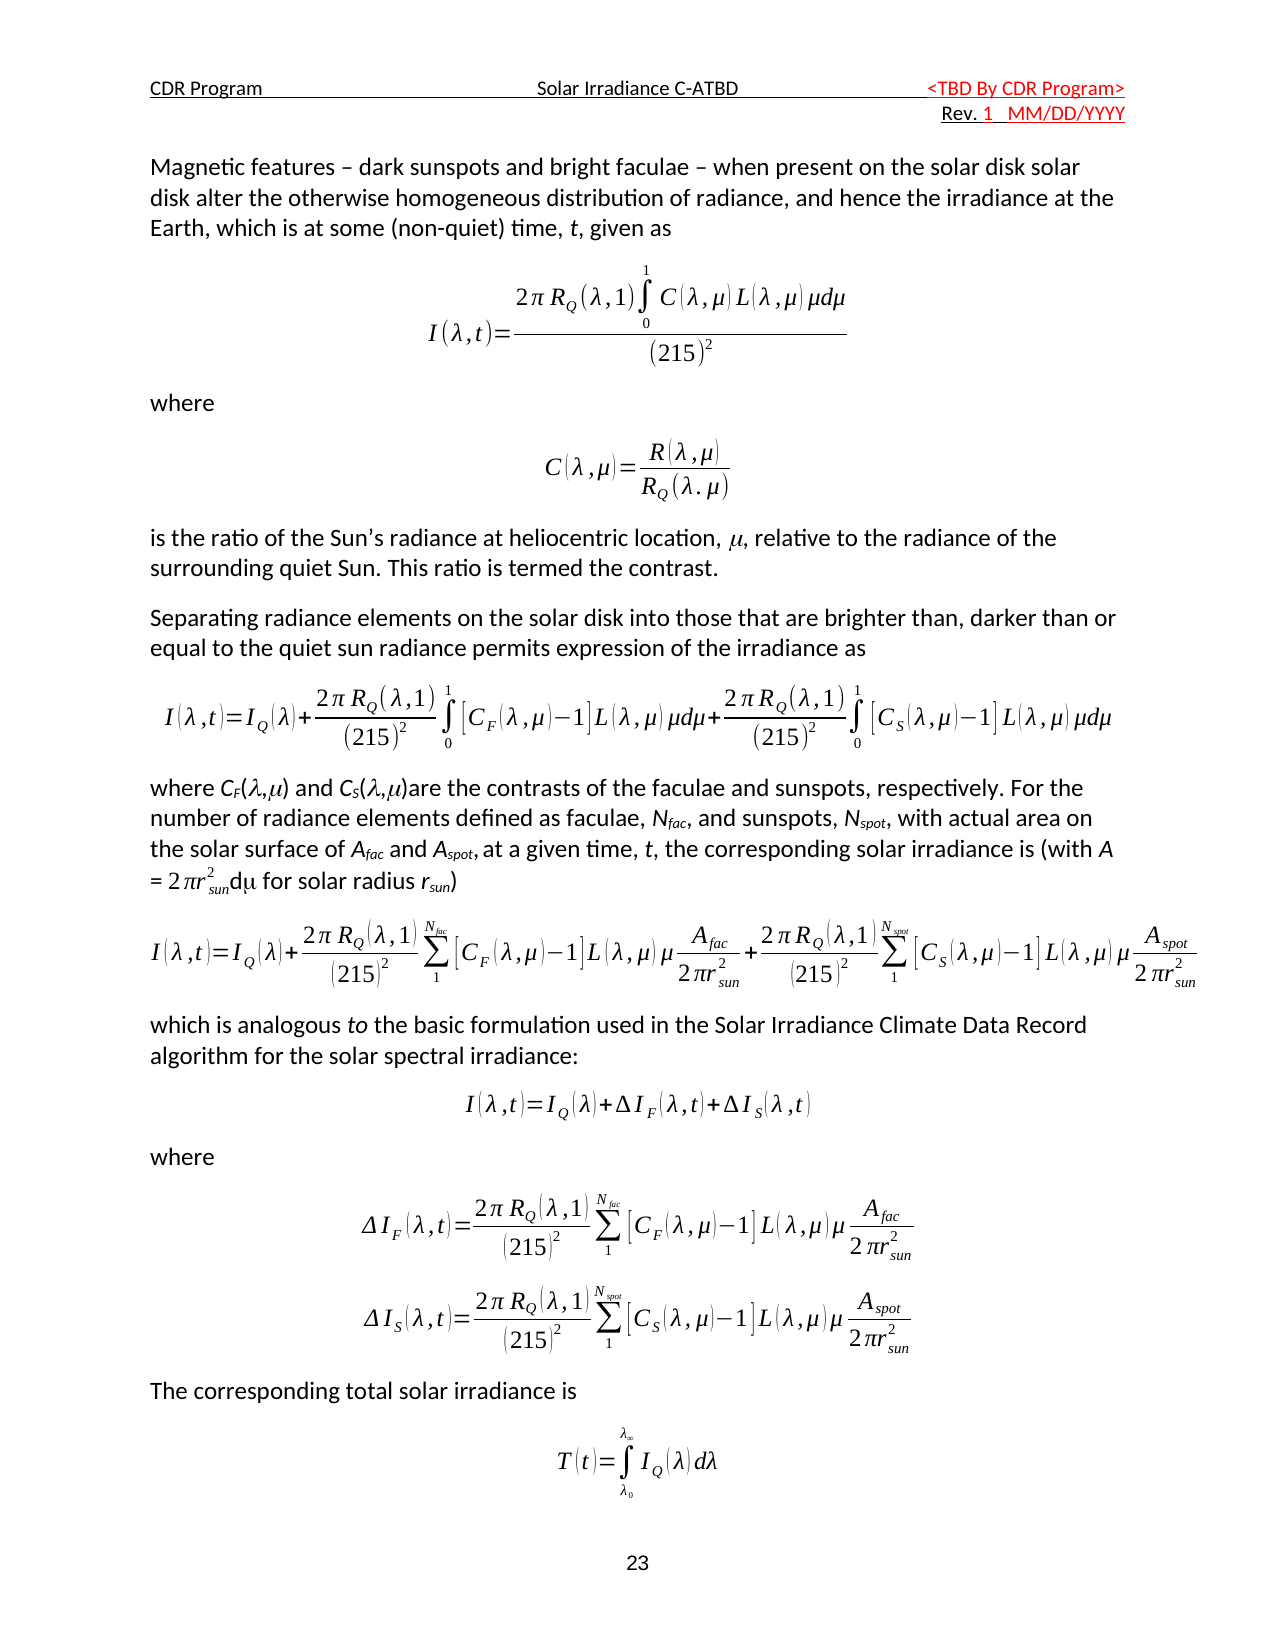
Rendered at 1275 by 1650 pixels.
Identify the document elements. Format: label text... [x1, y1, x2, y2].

text The corresponding total solar irradiance is [150, 1375, 1125, 1406]
text where [150, 388, 1125, 418]
text Separating radiance elements on the solar disk into those that are brighter than, darker than or equal to the quiet sun radiance permits expression of the irradiance as [150, 602, 1125, 663]
text which is analogous to the basic formulation used in the Solar Irradiance Climate Data Record algorithm for the solar spectral irradiance: [150, 1009, 1125, 1071]
text is the ratio of the Sun’s radiance at heliocentric location, , relative to the radiance of the surrounding quiet Sun. This ratio is termed the contrast. [150, 522, 1125, 583]
text Magnetic features – dark sunspots and bright faculae – when present on the solar disk solar disk alter the otherwise homogeneous distribution of radiance, and hence the irradiance at the Earth, which is at some (non-quiet) time, t, given as [150, 151, 1125, 243]
text where CF(,) and CS(,)are the contrasts of the faculae and sunspots, respectively. For the number of radiance elements defined as faculae, Nfac, and sunspots, Nspot, with actual area on the solar surface of Afac and Aspot, at a given time, t, the corresponding solar irradiance is (with A = d for solar radius rsun) [150, 772, 1125, 898]
text where [150, 1141, 1125, 1171]
